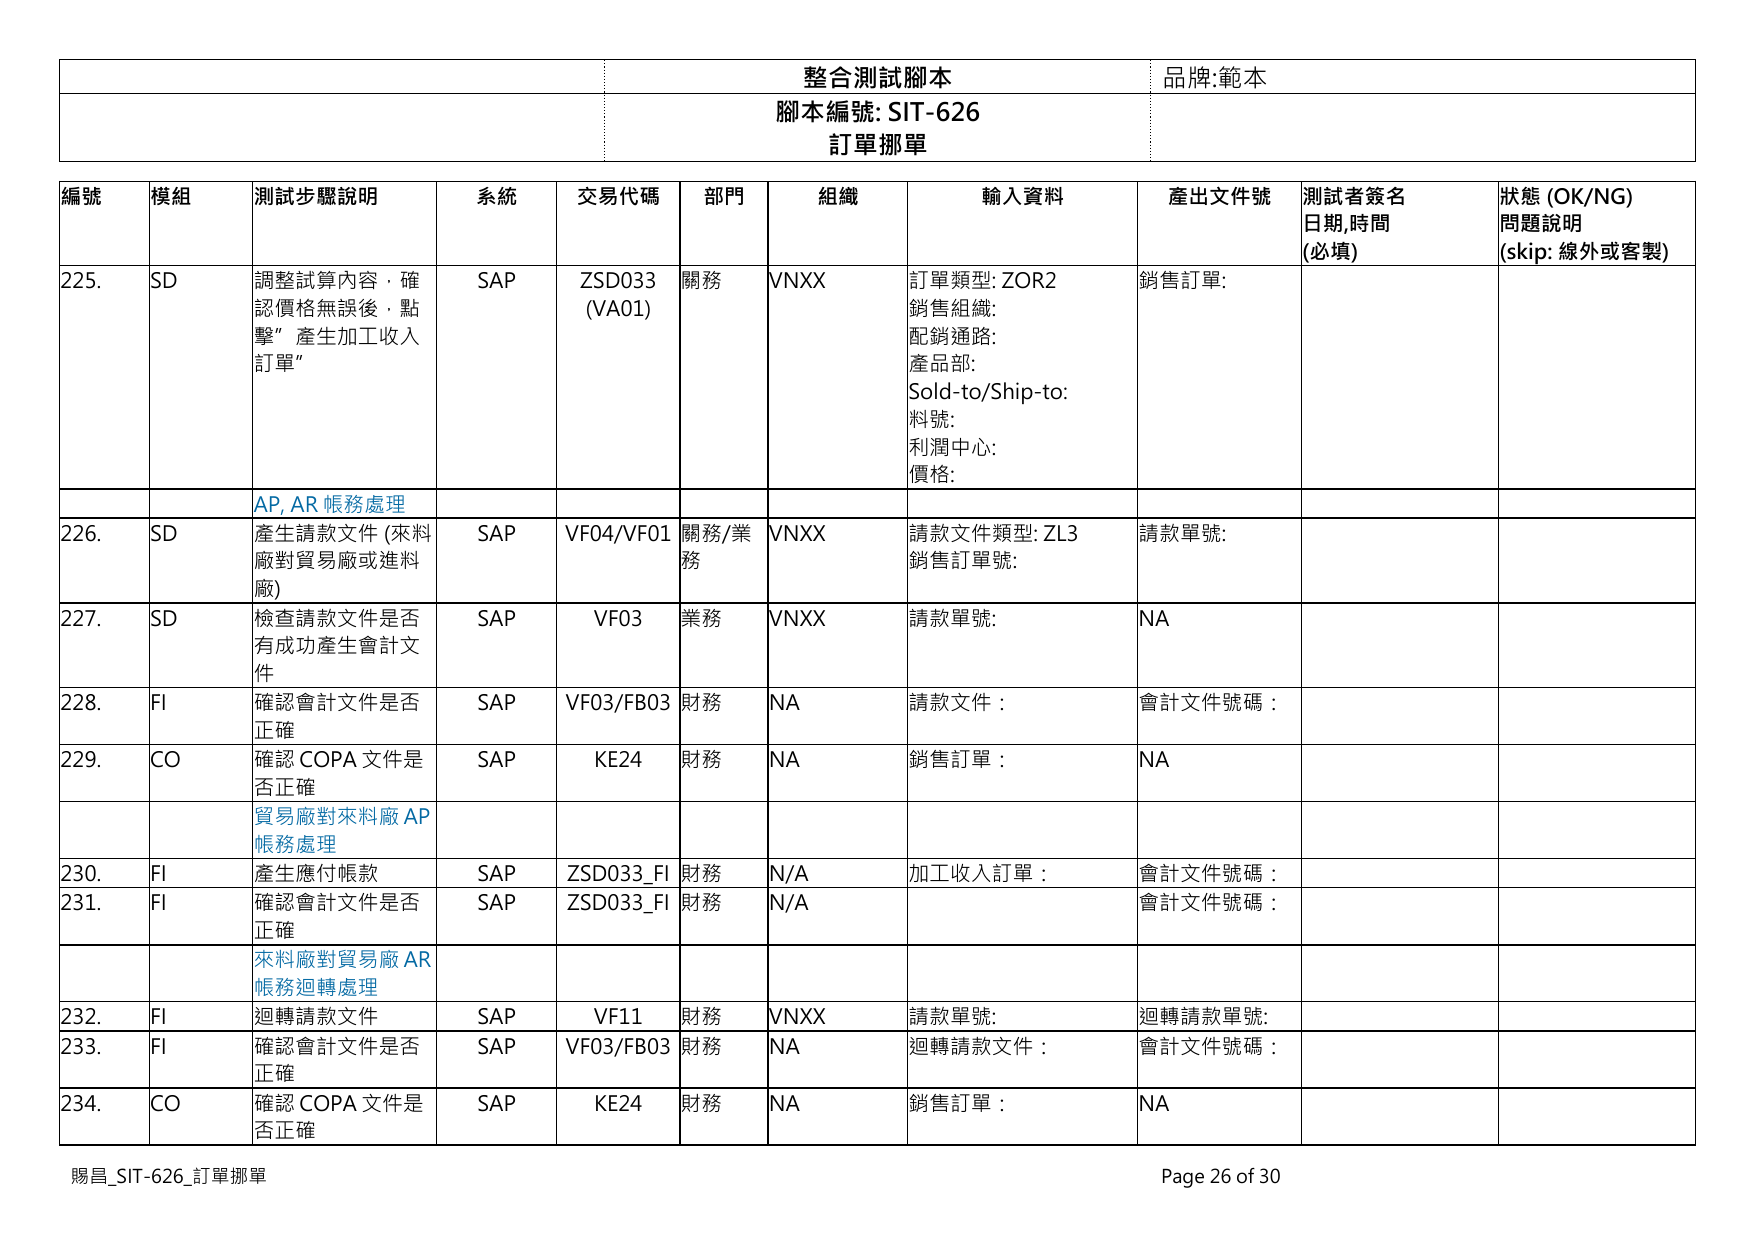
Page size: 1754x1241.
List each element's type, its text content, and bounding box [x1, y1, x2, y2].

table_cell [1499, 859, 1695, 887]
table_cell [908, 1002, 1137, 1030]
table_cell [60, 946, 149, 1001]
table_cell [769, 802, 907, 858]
table_header 系統 [437, 182, 556, 265]
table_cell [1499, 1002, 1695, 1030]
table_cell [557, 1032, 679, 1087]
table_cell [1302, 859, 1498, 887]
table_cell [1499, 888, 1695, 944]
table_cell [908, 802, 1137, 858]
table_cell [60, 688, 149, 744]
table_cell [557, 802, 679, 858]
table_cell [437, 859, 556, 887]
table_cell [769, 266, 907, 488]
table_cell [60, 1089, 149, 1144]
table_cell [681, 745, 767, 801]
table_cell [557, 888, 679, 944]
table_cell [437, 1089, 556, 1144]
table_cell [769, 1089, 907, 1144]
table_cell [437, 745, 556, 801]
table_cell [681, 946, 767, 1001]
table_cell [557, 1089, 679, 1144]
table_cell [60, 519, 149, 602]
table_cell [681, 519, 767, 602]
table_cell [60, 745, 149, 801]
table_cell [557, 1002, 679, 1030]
table_header 測試步驟說明 [253, 182, 436, 265]
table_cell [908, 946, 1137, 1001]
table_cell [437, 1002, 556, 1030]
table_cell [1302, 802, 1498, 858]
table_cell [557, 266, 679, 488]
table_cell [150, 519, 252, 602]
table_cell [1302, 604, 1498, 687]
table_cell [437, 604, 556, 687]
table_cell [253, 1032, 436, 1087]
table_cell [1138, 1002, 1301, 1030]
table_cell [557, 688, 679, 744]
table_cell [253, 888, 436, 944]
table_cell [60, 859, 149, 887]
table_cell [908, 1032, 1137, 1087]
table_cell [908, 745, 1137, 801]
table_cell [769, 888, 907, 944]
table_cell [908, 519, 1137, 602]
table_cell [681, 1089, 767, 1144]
table_header 部門 [681, 182, 767, 265]
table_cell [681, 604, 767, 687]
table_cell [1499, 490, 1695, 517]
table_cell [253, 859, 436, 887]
table_header 編號 [60, 182, 149, 265]
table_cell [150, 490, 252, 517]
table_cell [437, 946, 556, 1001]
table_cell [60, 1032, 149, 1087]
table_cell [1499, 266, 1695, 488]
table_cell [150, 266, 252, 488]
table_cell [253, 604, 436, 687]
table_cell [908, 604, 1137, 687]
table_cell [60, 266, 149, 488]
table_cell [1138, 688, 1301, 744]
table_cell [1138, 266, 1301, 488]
table_header 狀態 (OK/NG) 問題說明 (skip: 線外或客製) [1499, 182, 1695, 265]
table_header 交易代碼 [557, 182, 679, 265]
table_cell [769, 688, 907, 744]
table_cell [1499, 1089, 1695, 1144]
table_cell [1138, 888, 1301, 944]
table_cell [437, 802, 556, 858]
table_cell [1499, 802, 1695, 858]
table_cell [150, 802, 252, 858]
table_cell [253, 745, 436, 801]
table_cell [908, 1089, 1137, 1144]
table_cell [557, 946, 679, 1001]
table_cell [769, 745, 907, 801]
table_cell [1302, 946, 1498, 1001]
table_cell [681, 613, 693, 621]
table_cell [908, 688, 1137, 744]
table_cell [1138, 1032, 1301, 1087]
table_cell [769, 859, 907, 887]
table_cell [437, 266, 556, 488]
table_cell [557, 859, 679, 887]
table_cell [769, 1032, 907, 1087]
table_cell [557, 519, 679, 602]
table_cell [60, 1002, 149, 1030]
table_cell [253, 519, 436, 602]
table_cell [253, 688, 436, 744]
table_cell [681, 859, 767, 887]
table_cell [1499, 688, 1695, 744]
table_header 產出文件號 [1138, 182, 1301, 265]
table_header 組織 [769, 182, 907, 265]
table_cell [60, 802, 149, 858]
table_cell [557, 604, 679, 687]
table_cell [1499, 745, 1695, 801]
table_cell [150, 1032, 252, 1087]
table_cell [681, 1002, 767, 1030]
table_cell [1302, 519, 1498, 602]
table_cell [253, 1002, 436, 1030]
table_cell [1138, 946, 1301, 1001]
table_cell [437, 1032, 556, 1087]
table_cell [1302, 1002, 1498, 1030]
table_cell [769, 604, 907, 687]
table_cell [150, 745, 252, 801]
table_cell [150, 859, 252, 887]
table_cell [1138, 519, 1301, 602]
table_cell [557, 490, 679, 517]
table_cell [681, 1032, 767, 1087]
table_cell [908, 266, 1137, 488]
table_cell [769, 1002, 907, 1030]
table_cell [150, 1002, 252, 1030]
table_header 輸入資料 [908, 182, 1137, 265]
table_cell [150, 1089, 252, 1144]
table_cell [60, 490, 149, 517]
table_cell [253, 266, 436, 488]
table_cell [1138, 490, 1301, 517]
table_header 模組 [150, 182, 252, 265]
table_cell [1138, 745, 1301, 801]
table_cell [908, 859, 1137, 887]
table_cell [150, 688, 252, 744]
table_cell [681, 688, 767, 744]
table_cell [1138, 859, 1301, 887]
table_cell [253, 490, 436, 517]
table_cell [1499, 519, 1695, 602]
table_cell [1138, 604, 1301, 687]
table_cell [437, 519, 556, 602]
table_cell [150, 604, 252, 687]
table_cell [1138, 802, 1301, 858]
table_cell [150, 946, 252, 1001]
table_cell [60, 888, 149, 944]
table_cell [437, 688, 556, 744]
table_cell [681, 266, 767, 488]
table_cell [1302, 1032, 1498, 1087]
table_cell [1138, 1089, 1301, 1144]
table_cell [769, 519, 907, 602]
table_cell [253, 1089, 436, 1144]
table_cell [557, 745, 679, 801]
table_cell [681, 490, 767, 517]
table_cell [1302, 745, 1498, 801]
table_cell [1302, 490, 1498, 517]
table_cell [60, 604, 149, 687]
table_header 測試者簽名 日期,時間 (必填) [1302, 182, 1498, 265]
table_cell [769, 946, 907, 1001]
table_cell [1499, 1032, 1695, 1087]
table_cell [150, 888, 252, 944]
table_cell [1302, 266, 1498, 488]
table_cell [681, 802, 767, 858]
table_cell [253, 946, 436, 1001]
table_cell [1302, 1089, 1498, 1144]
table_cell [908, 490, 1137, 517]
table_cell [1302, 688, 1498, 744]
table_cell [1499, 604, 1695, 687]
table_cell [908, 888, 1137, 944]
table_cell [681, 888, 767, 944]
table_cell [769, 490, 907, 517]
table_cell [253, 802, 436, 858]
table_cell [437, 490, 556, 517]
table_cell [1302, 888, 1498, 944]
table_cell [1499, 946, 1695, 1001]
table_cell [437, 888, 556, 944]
